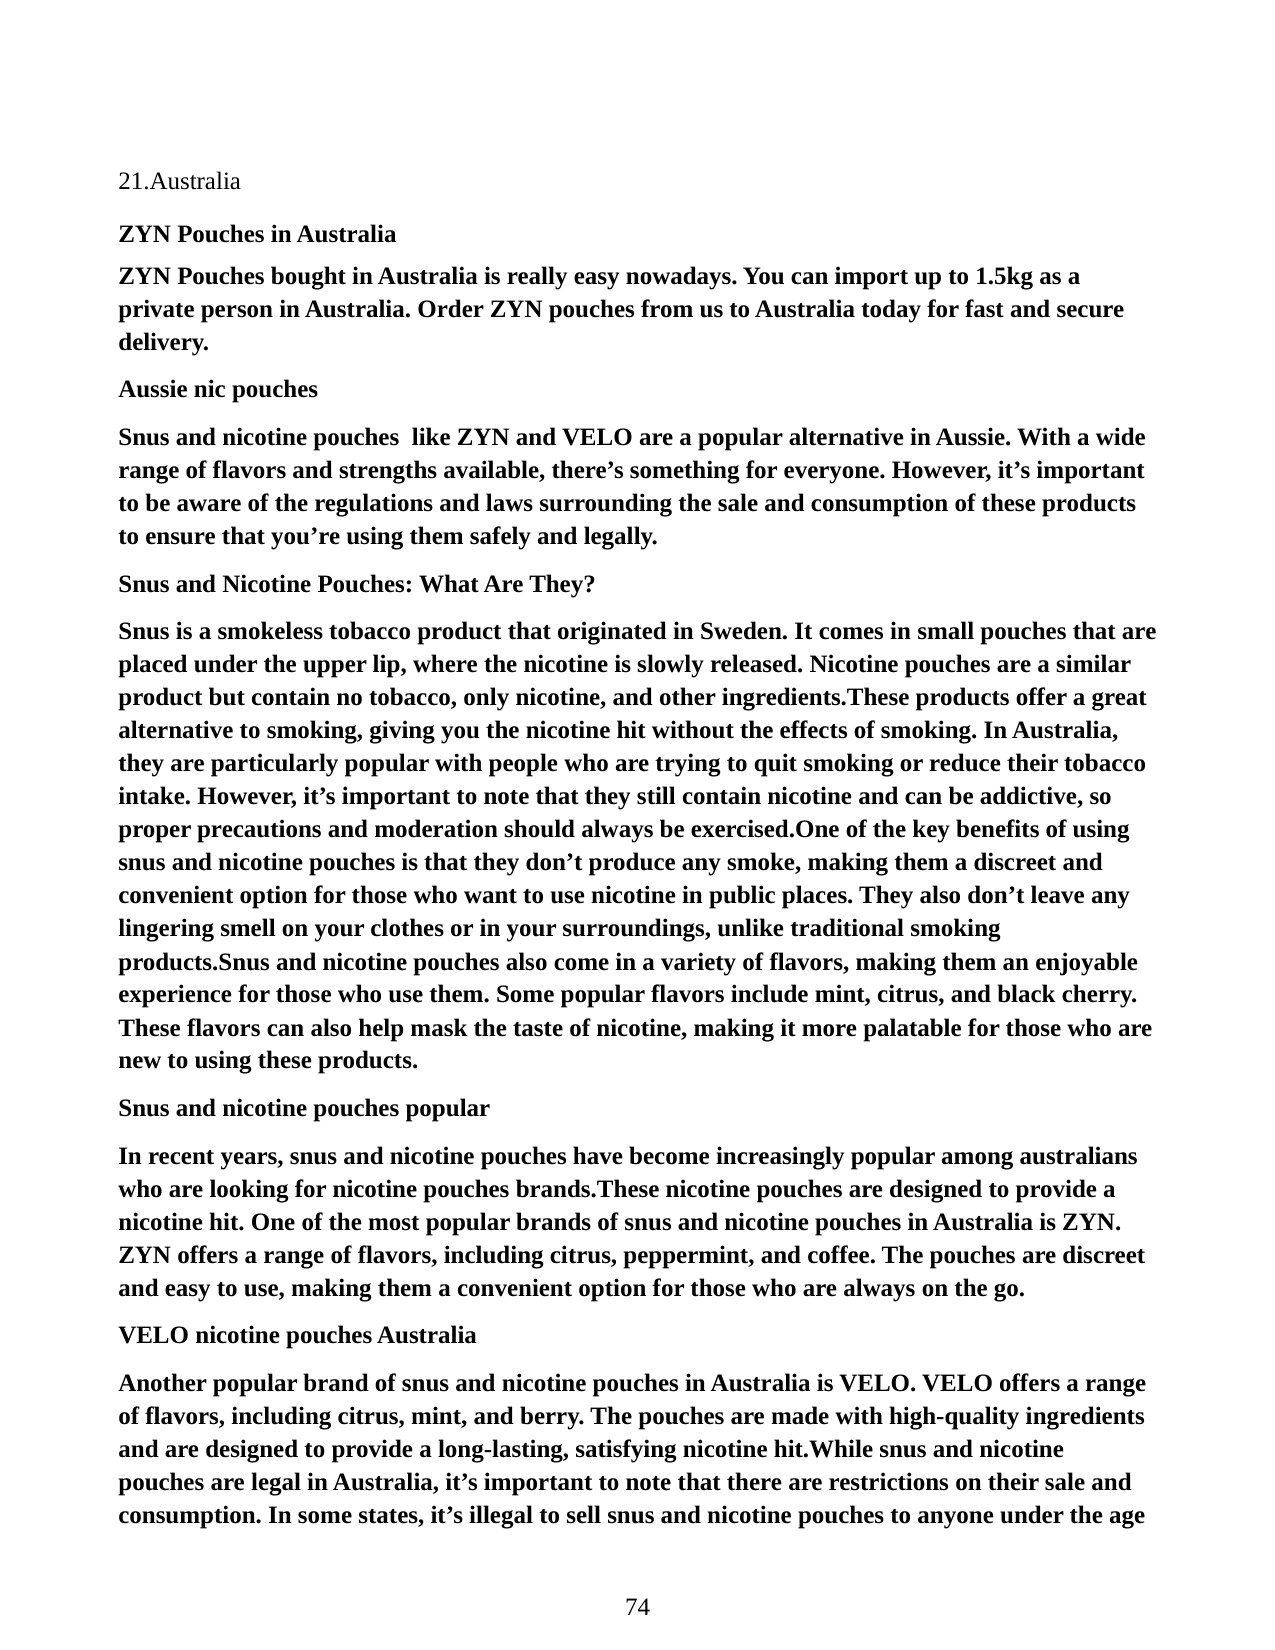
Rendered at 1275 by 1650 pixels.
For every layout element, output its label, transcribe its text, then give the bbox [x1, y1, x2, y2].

text Snus and Nicotine Pouches: What Are They? [118, 569, 1157, 597]
text Snus and nicotine pouches popular [118, 1093, 1157, 1122]
text ZYN Pouches bought in Australia is really easy nowadays. You can import up to 1.5kg as a private person in Australia. Order ZYN pouches from us to Australia today for fast and secure delivery. [118, 261, 1157, 356]
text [118, 1368, 1157, 1529]
text 21.Australia [118, 166, 1157, 194]
text Aussie nic pouches [118, 374, 1157, 403]
text Snus and nicotine pouches like ZYN and VELO are a popular alternative in Aussie. With a wide range of flavors and strengths available, there’s something for everyone. However, it’s important to be aware of the regulations and laws surrounding the sale and consumption of these products to ensure that you’re using them safely and legally. [118, 422, 1157, 550]
text Snus is a smokeless tobacco product that originated in Sweden. It comes in small pouches that are placed under the upper lip, where the nicotine is slowly released. Nicotine pouches are a similar product but contain no tobacco, only nicotine, and other ingredients.These products offer a great alternative to smoking, giving you the nicotine hit without the effects of smoking. In Australia, they are particularly popular with people who are trying to quit smoking or reduce their tobacco intake. However, it’s important to note that they still contain nicotine and can be addictive, so proper precautions and moderation should always be exercised.One of the key benefits of using snus and nicotine pouches is that they don’t produce any smoke, making them a discreet and convenient option for those who want to use nicotine in public places. They also don’t leave any lingering smell on your clothes or in your surroundings, unlike traditional smoking products.Snus and nicotine pouches also come in a variety of flavors, making them an enjoyable experience for those who use them. Some popular flavors include mint, citrus, and black cherry. These flavors can also help mask the taste of nicotine, making it more palatable for those who are new to using these products. [118, 616, 1157, 1074]
text In recent years, snus and nicotine pouches have become increasingly popular among australians who are looking for nicotine pouches brands.These nicotine pouches are designed to provide a nicotine hit. One of the most popular brands of snus and nicotine pouches in Australia is ZYN. ZYN offers a range of flavors, including citrus, peppermint, and coffee. The pouches are discreet and easy to use, making them a convenient option for those who are always on the go. [118, 1141, 1157, 1302]
text VELO nicotine pouches Australia [118, 1321, 1157, 1349]
subtitle ZYN Pouches in Australia [118, 219, 1157, 248]
